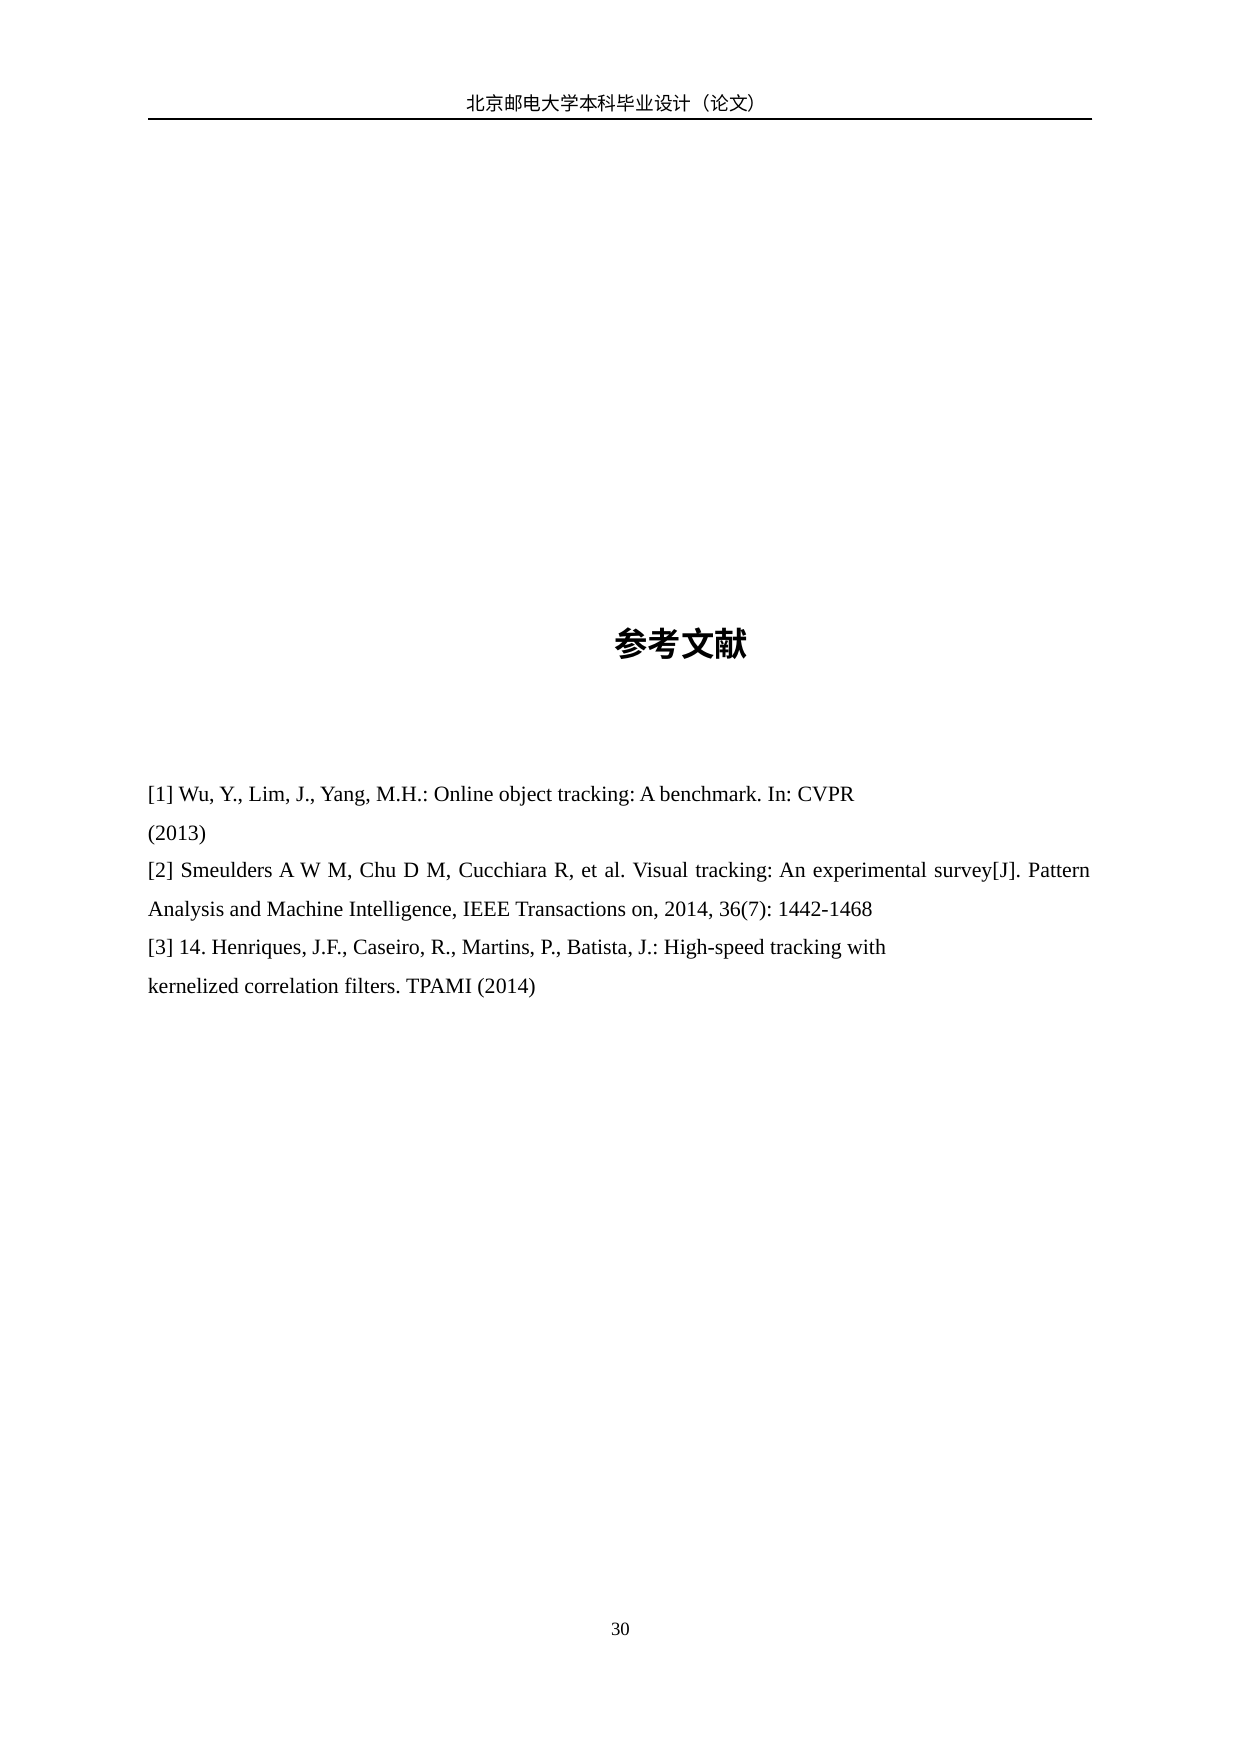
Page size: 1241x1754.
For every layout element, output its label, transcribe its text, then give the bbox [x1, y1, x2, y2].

text [2] Smeulders A W M, Chu D M, Cucchiara R, et al. Visual tracking: An experimental survey[J]. Pattern Analysis and Machine Intelligence, IEEE Transactions on, 2014, 36(7): 1442-1468 [148, 854, 1092, 925]
subtitle 参考文献 [148, 610, 1092, 675]
text [3] 14. Henriques, J.F., Caseiro, R., Martins, P., Batista, J.: High-speed tracking with kernelized correlation filters. TPAMI (2014) [148, 930, 1092, 1002]
text [1] Wu, Y., Lim, J., Yang, M.H.: Online object tracking: A benchmark. In: CVPR (2013) [148, 777, 1092, 849]
